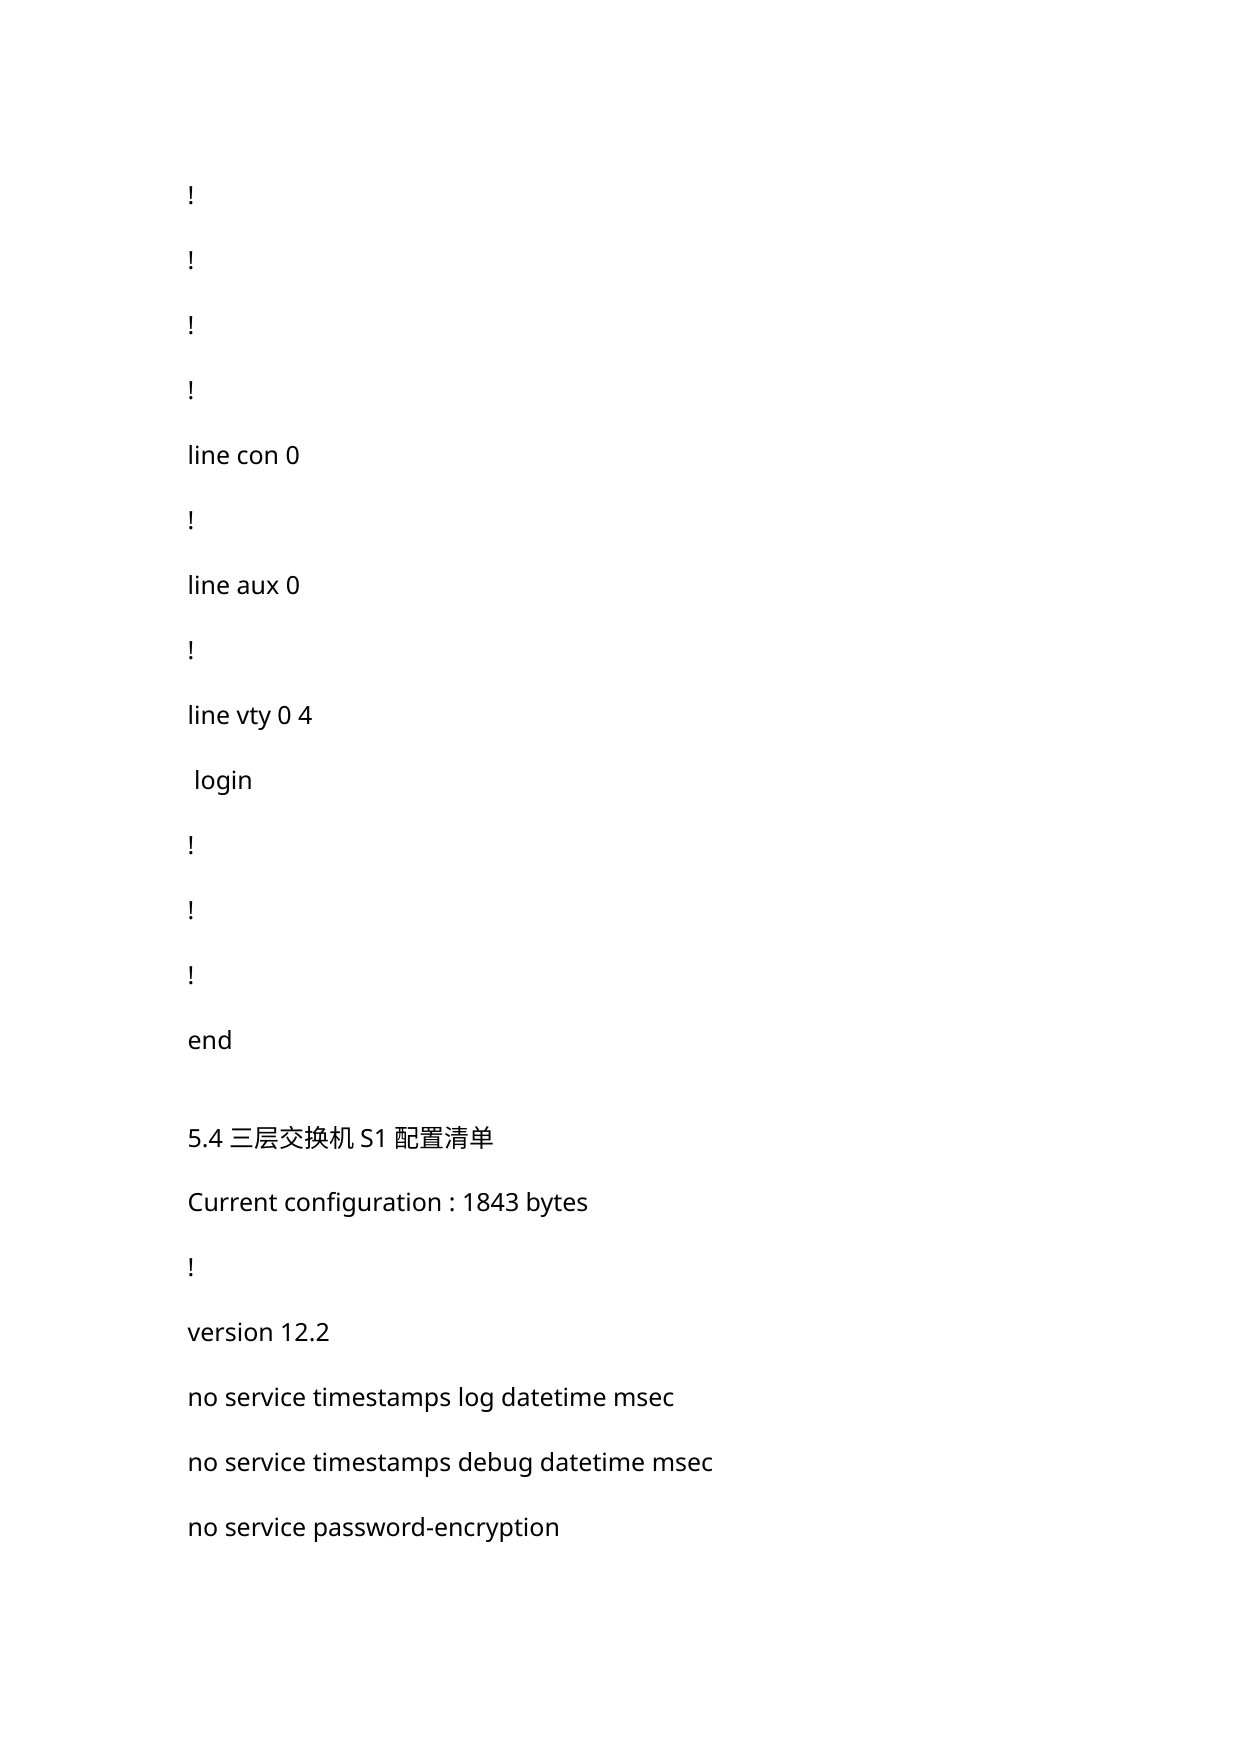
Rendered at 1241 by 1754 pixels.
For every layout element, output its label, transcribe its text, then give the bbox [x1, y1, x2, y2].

text line vty 0 4 [187, 682, 1053, 747]
text no service timestamps debug datetime msec [187, 1429, 1053, 1494]
text 5.4 三层交换机 S1 配置清单 [187, 1104, 1053, 1169]
text ! [187, 942, 1053, 1007]
text ! [187, 487, 1053, 552]
text version 12.2 [187, 1299, 1053, 1364]
text ! [187, 617, 1053, 682]
text Current configuration : 1843 bytes [187, 1169, 1053, 1234]
text line aux 0 [187, 552, 1053, 617]
text ! [187, 812, 1053, 877]
text no service timestamps log datetime msec [187, 1364, 1053, 1429]
text ! [187, 357, 1053, 422]
text ! [187, 1234, 1053, 1299]
text login [187, 747, 1053, 812]
text ! [187, 162, 1053, 227]
text ! [187, 292, 1053, 357]
text end [187, 1007, 1053, 1072]
text no service password-encryption [187, 1494, 1053, 1559]
text ! [187, 227, 1053, 292]
text line con 0 [187, 422, 1053, 487]
text ! [187, 877, 1053, 942]
